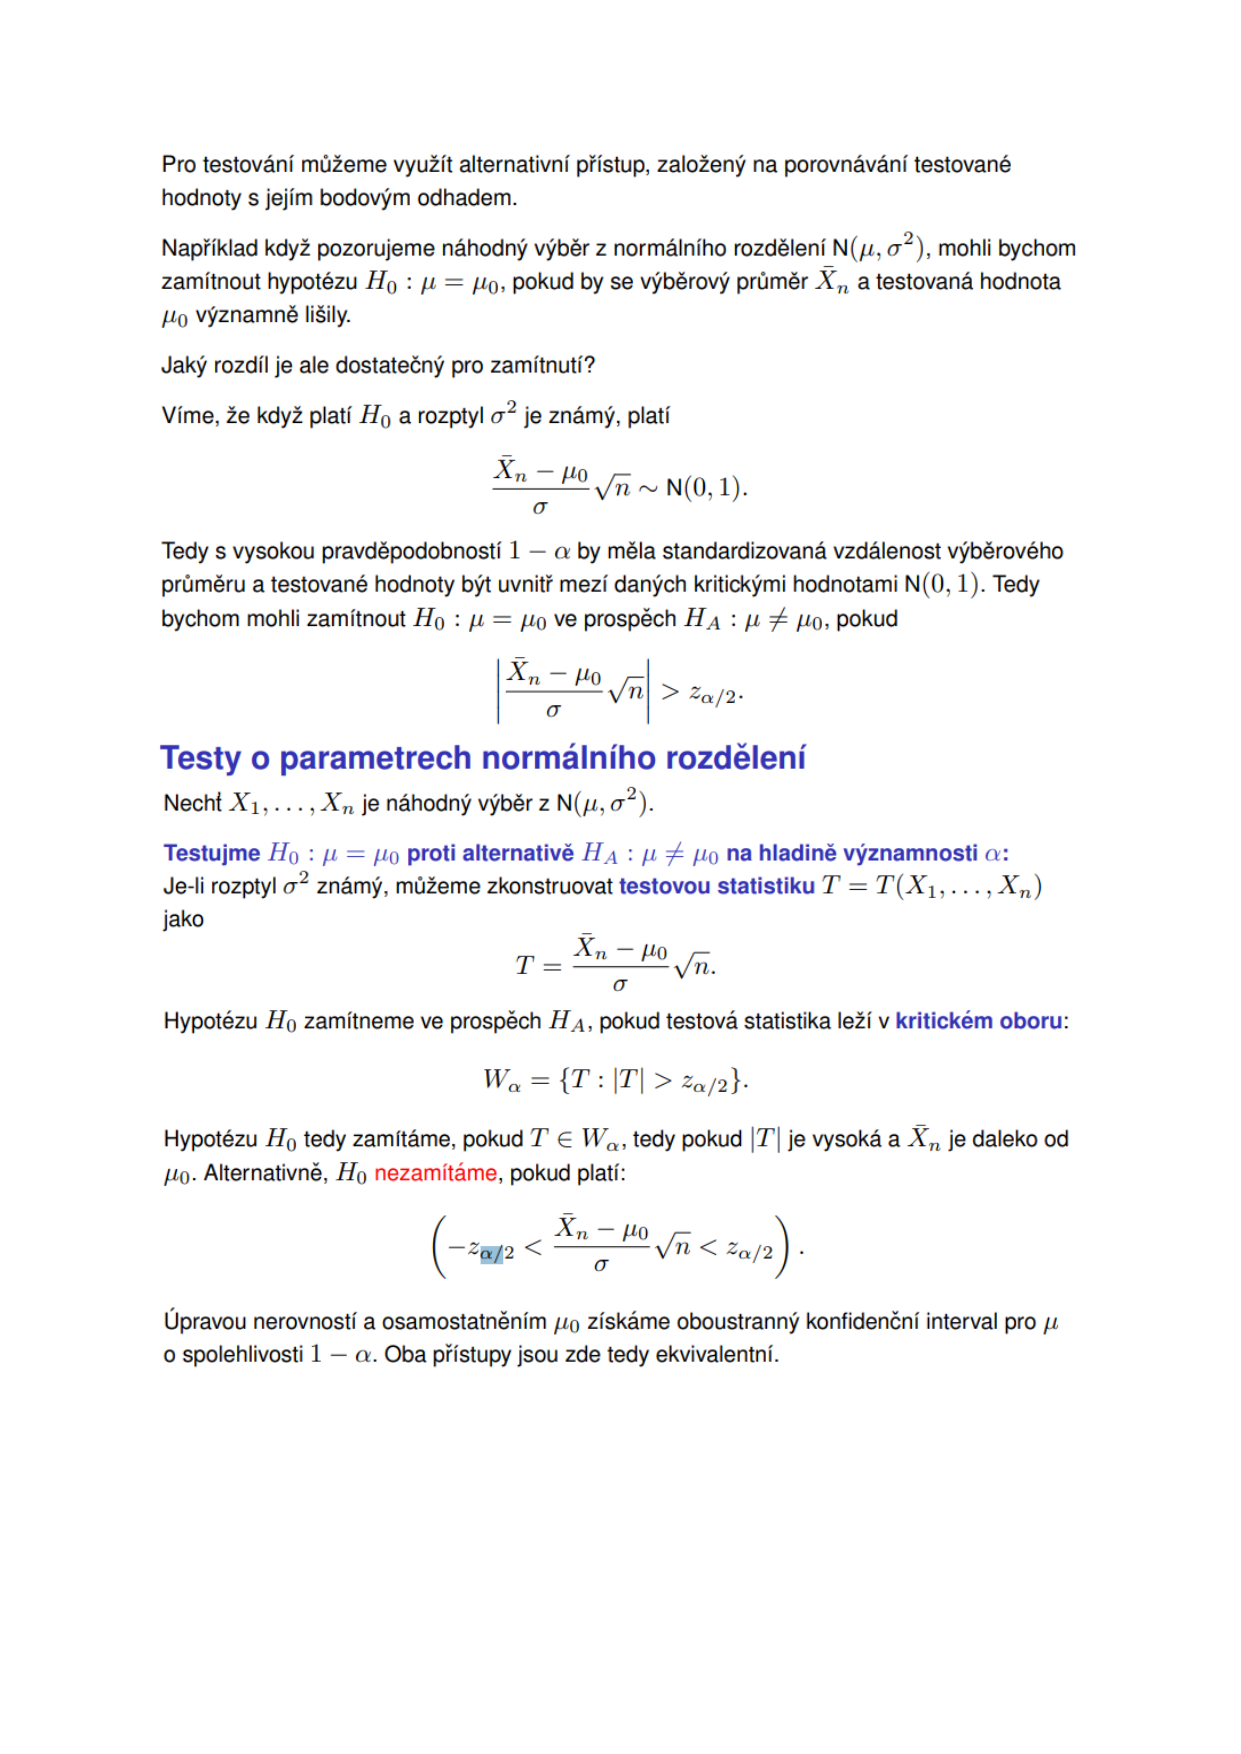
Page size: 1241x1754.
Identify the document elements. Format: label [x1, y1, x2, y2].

picture [150, 737, 1091, 1372]
picture [150, 150, 1091, 734]
